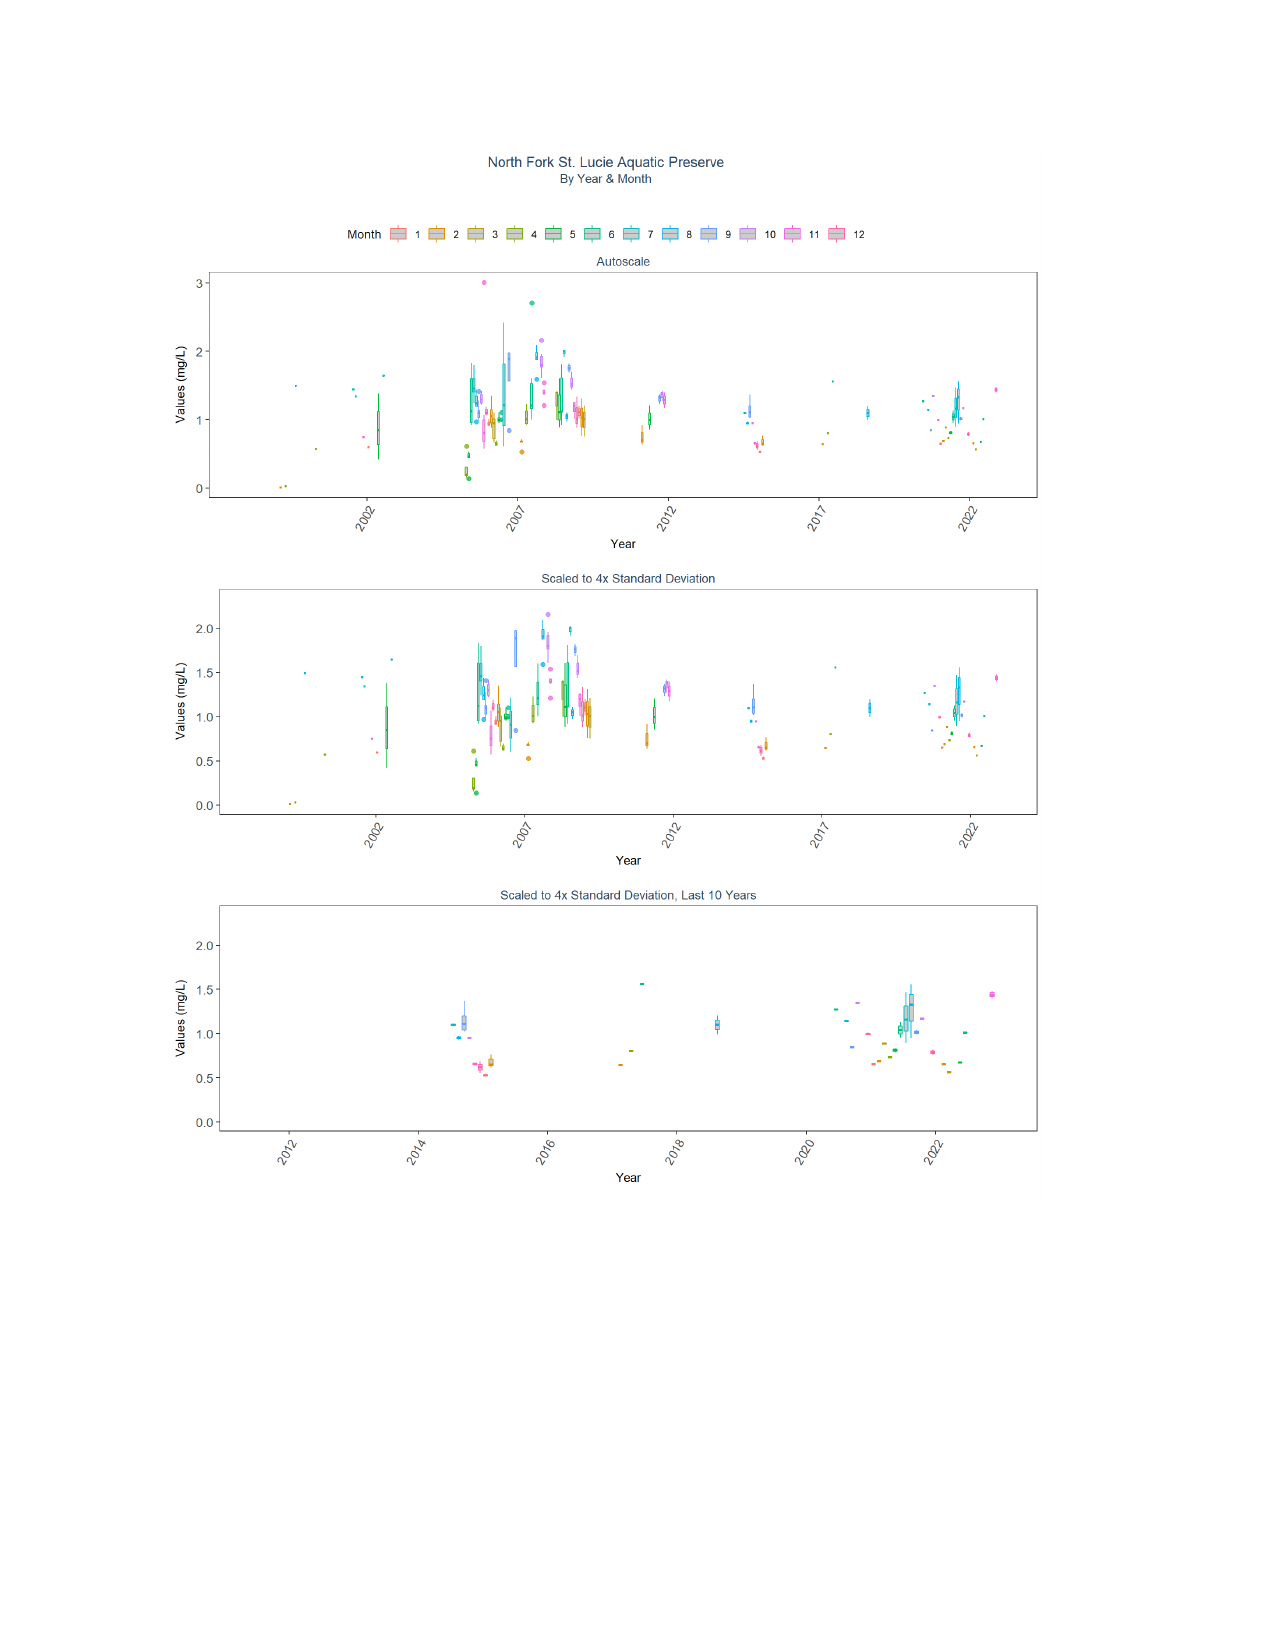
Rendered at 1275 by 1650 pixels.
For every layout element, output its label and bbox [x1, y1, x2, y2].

picture [168, 150, 1044, 1200]
